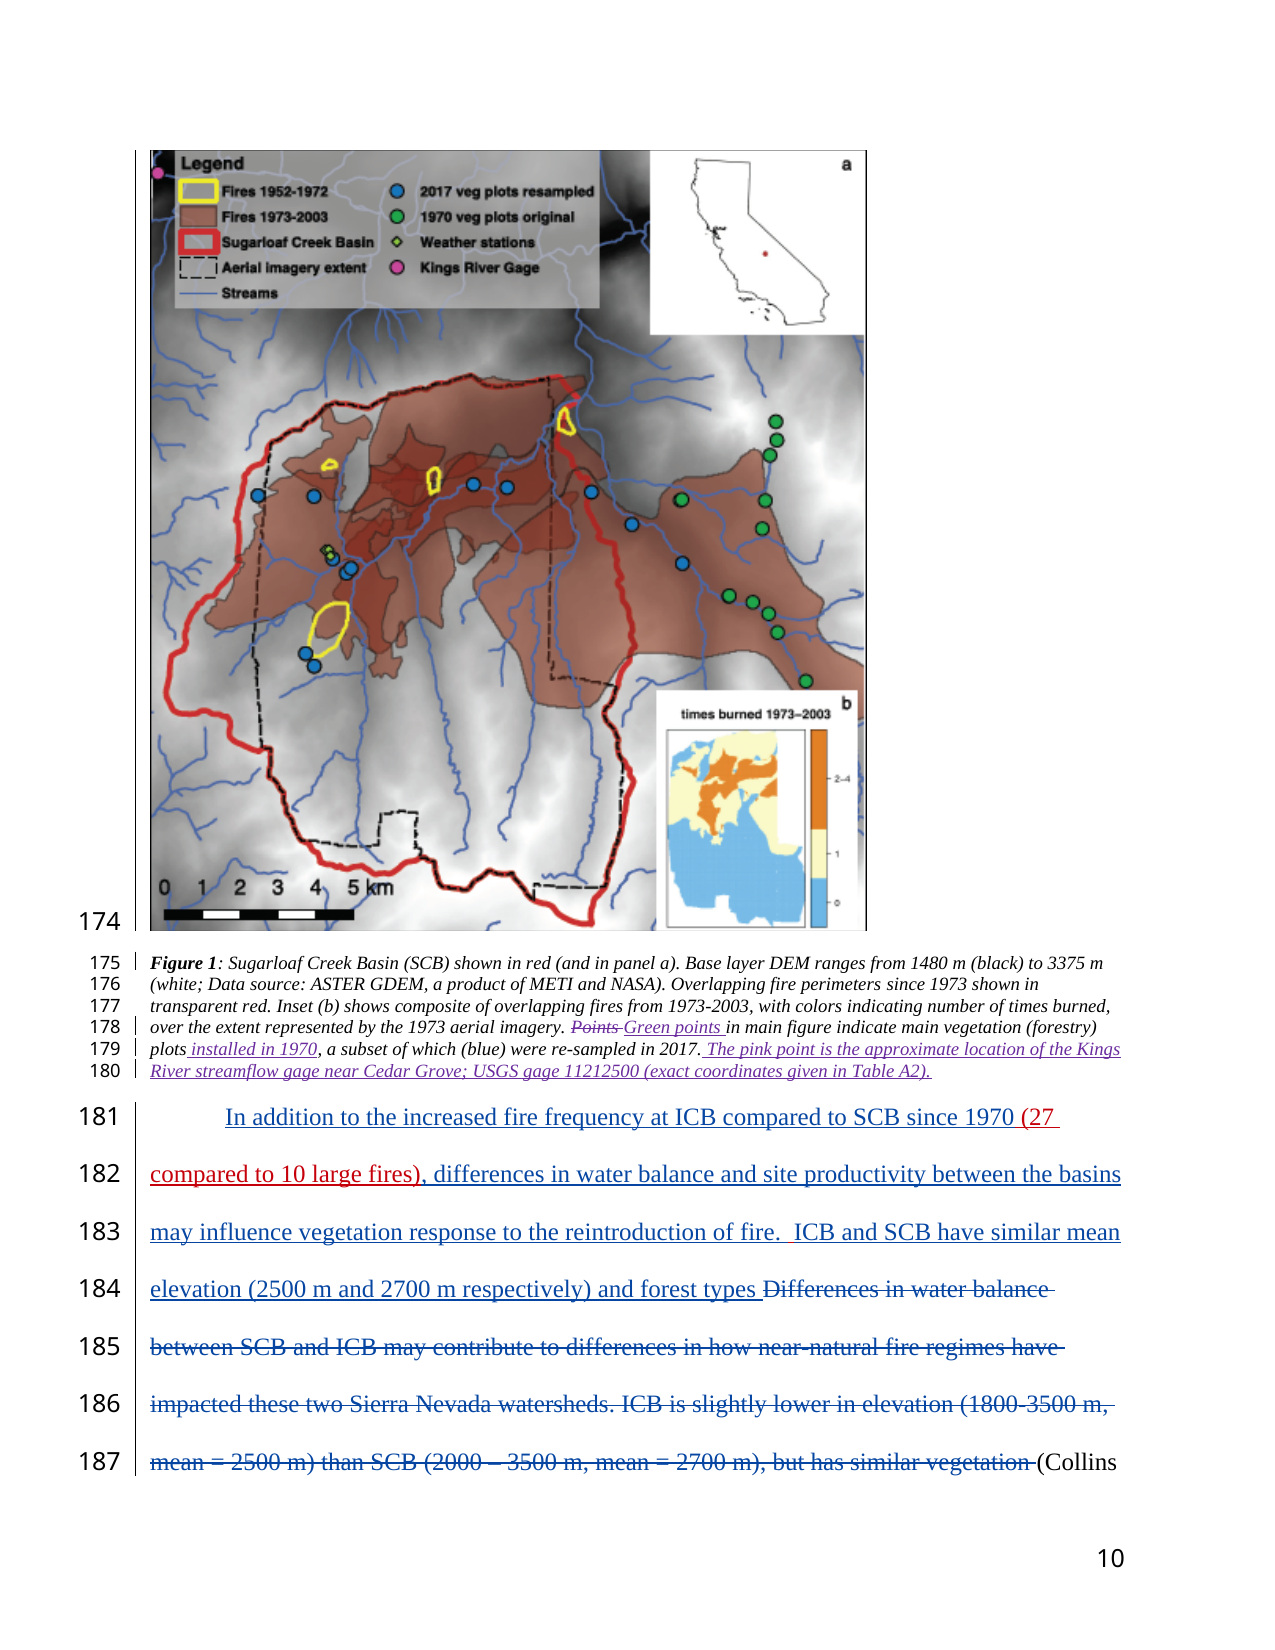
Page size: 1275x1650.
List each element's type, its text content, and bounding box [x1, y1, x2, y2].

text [150, 1102, 1125, 1476]
text Figure 1: Sugarloaf Creek Basin (SCB) shown in red (and in panel a). Base layer DEM ranges from 1480 m (black) to 3375 m (white; Data source: ASTER GDEM, a product of METI and NASA). Overlapping fire perimeters since 1973 shown in transparent red. Inset (b) shows composite of overlapping fires from 1973-2003, with colors indicating number of times burned, over the extent represented by the 1973 aerial imagery. in main figure indicate main vegetation (forestry) plots, a subset of which (blue) were re-sampled in 2017. [150, 952, 1125, 1081]
